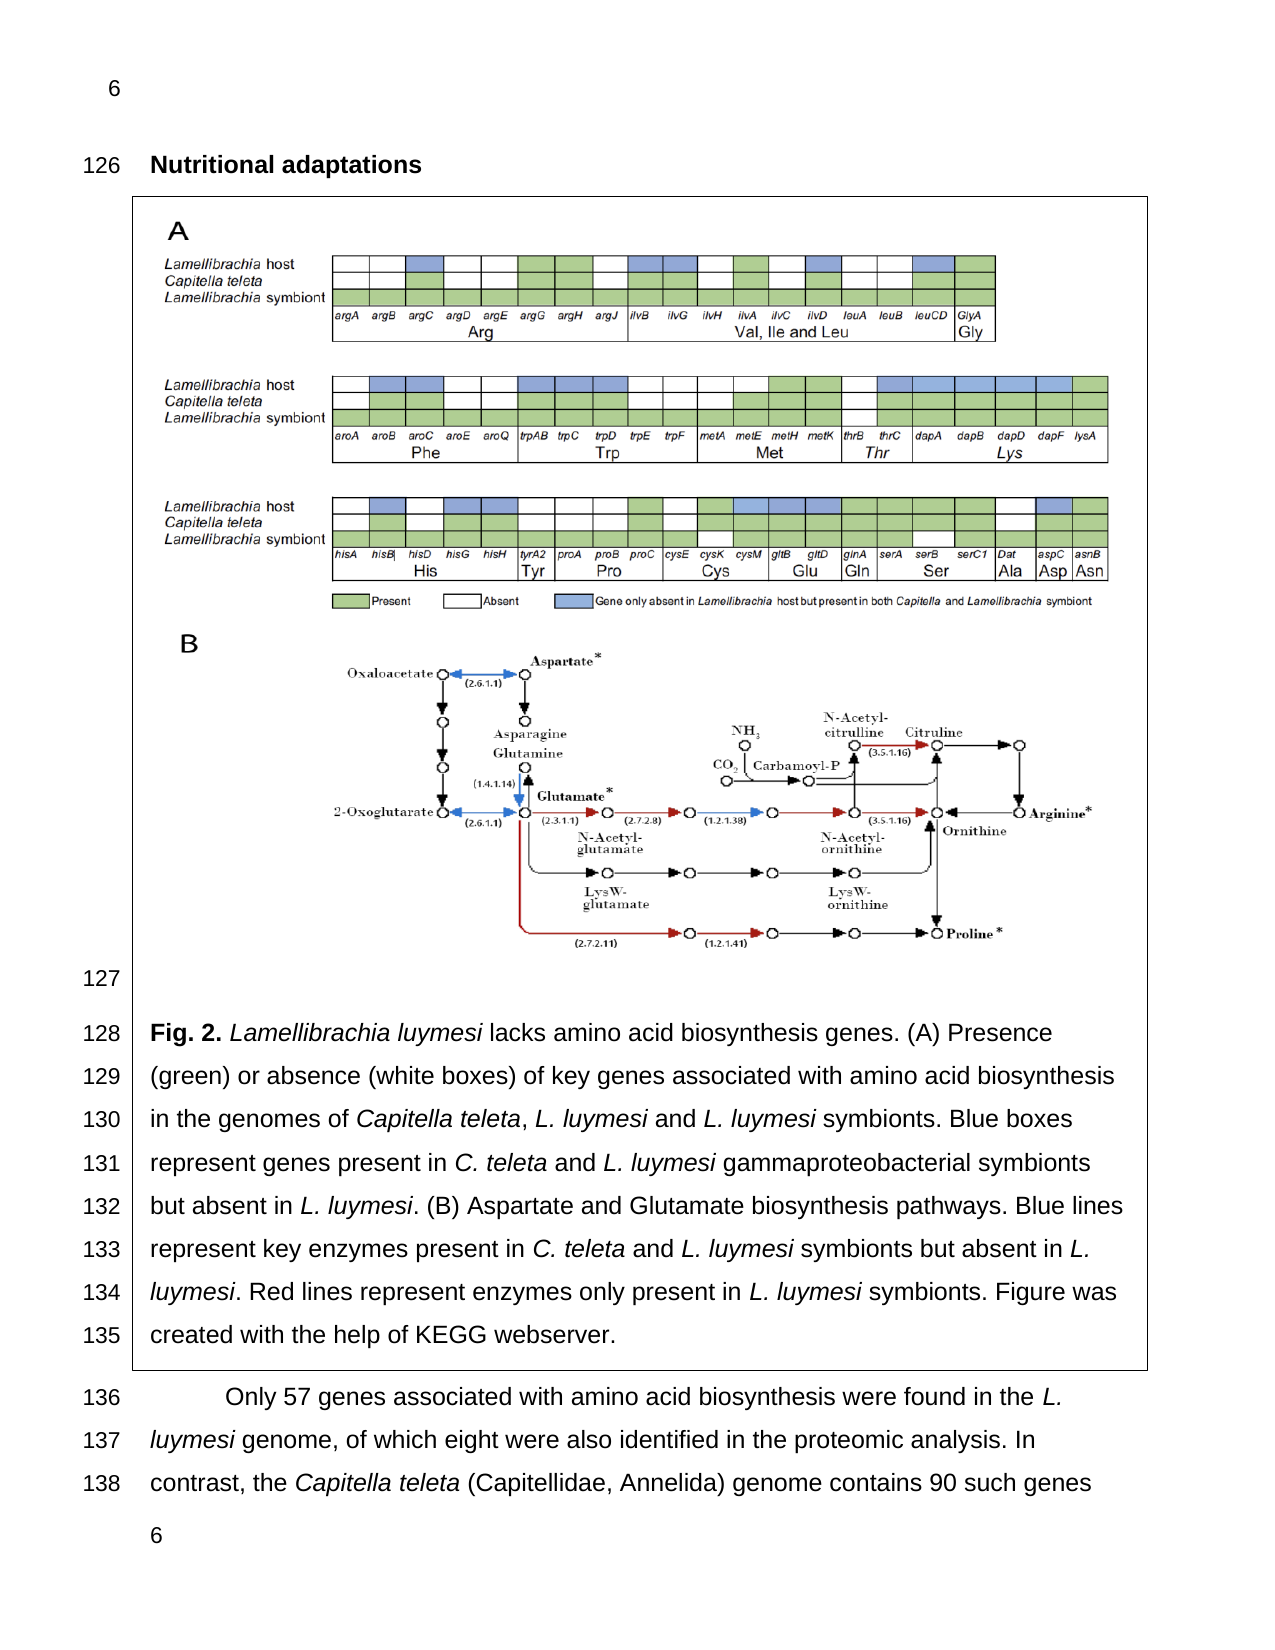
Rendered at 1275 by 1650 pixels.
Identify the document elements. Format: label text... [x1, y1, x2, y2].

text Fig. 2. Lamellibrachia luymesi lacks amino acid biosynthesis genes. (A) Presence (green) or absence (white boxes) of key genes associated with amino acid biosynthesis in the genomes of Capitella teleta, L. luymesi and L. luymesi symbionts. Blue boxes represent genes present in C. teleta and L. luymesi gammaproteobacterial symbionts but absent in L. luymesi. (B) Aspartate and Glutamate biosynthesis pathways. Blue lines represent key enzymes present in C. teleta and L. luymesi symbionts but absent in L. luymesi. Red lines represent enzymes only present in L. luymesi symbionts. Figure was created with the help of KEGG webserver. [150, 1018, 1125, 1349]
subtitle Nutritional adaptations [150, 150, 1125, 179]
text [150, 1382, 1125, 1497]
